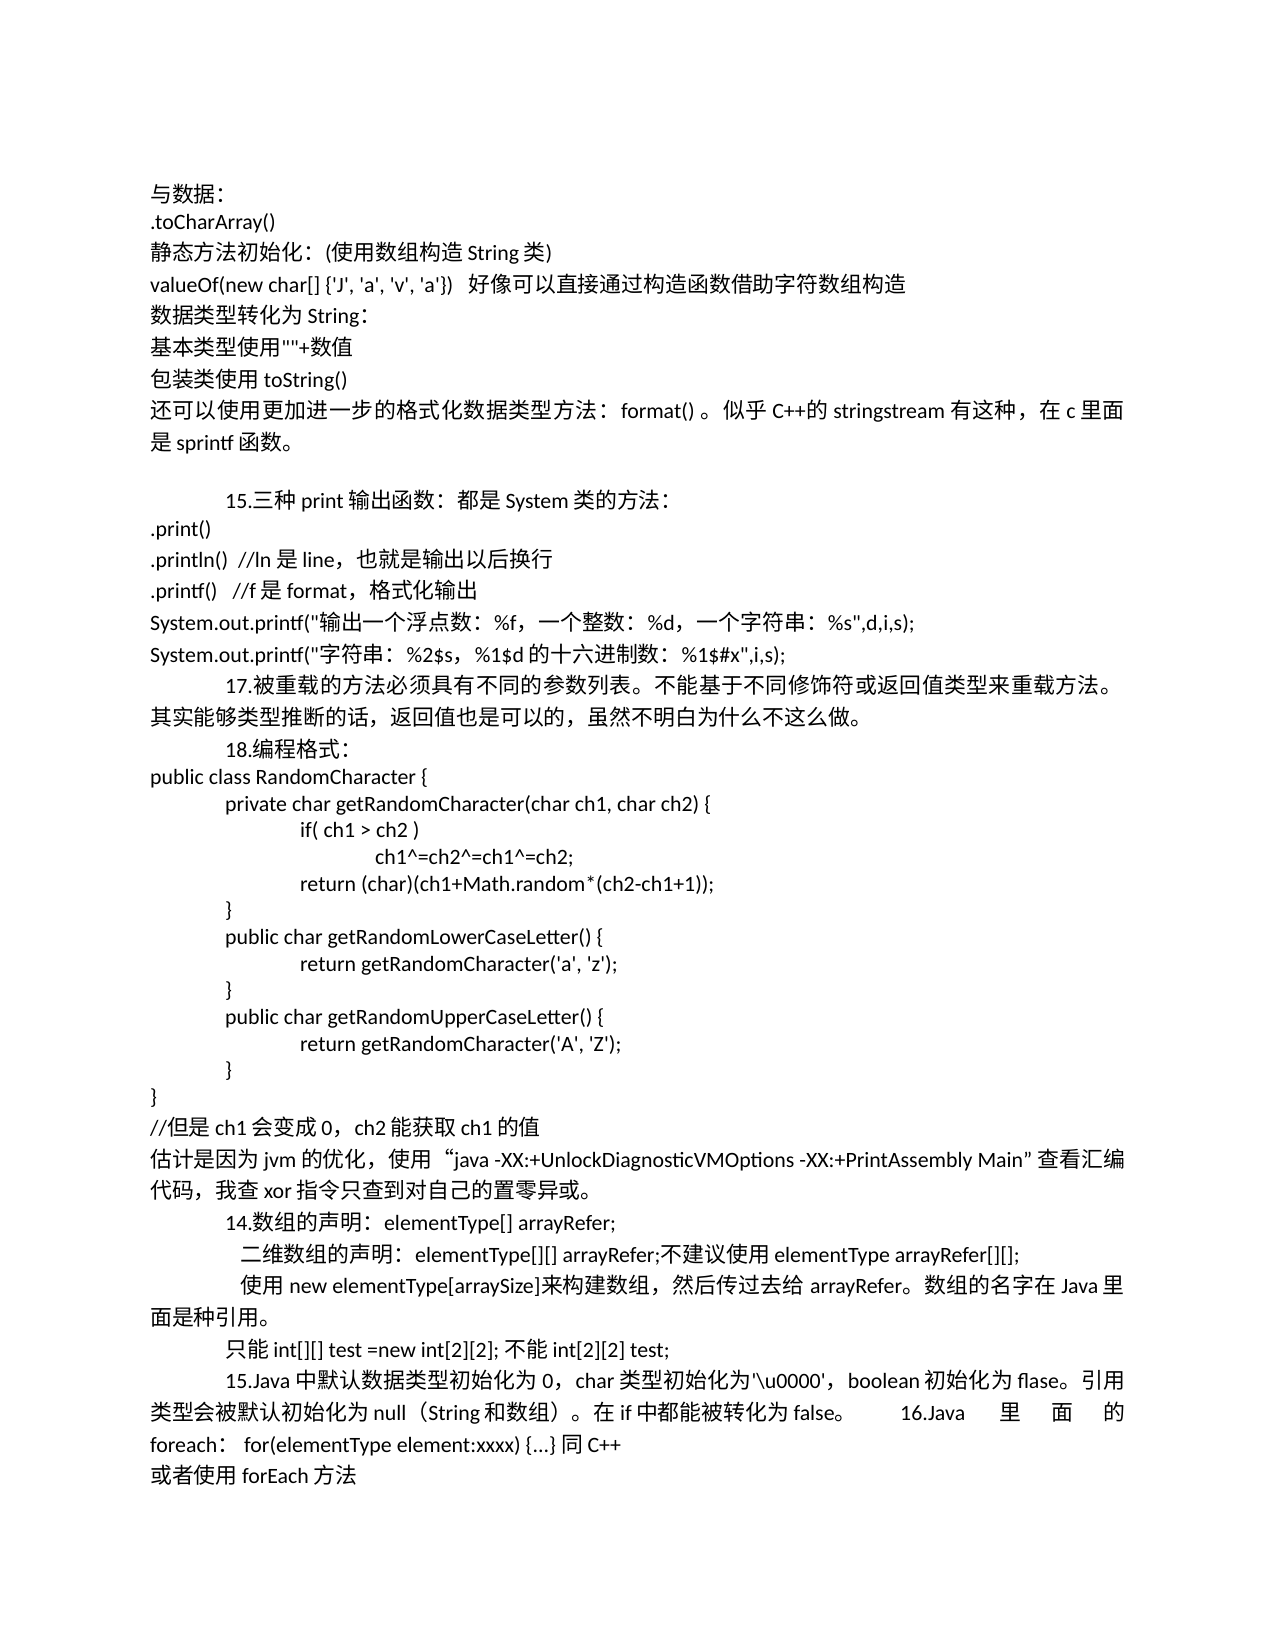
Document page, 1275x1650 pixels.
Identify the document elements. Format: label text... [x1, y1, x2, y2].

text ch1^=ch2^=ch1^=ch2; [150, 843, 1125, 870]
text } [150, 1083, 1125, 1110]
text .print() [150, 515, 1125, 542]
text 14.数组的声明：elementType[] arrayRefer; [150, 1205, 1125, 1237]
text 与数据： [150, 177, 1125, 208]
text private char getRandomCharacter(char ch1, char ch2) { [150, 790, 1125, 817]
text 基本类型使用""+数值 [150, 330, 1125, 362]
text 15.Java中默认数据类型初始化为0，char类型初始化为'\u0000'，boolean初始化为flase。引用类型会被默认初始化为null（String和数组）。在if中都能被转化为false。 16.Java里面的foreach： for(elementType element:xxxx) {...} 同C++ [150, 1363, 1125, 1458]
text public class RandomCharacter { [150, 763, 1125, 790]
text 只能int[][] test =new int[2][2]; 不能int[2][2] test; [150, 1332, 1125, 1363]
text valueOf(new char[] {'J', 'a', 'v', 'a'}) 好像可以直接通过构造函数借助字符数组构造 [150, 267, 1125, 298]
text public char getRandomUpperCaseLetter() { [150, 1003, 1125, 1030]
text 包装类使用toString() [150, 362, 1125, 393]
text System.out.printf("字符串：%2$s，%1$d的十六进制数：%1$#x",i,s); [150, 637, 1125, 668]
text .println() //ln是line，也就是输出以后换行 [150, 542, 1125, 573]
text } [150, 977, 1125, 1003]
text 还可以使用更加进一步的格式化数据类型方法：format() 。似乎C++的stringstream有这种，在c里面是sprintf函数。 [150, 393, 1125, 457]
text 数据类型转化为String： [150, 298, 1125, 330]
text 估计是因为jvm的优化，使用“java -XX:+UnlockDiagnosticVMOptions -XX:+PrintAssembly Main” 查看汇编代码，我查xor指令只查到对自己的置零异或。 [150, 1142, 1125, 1205]
text //但是ch1会变成0，ch2能获取ch1的值 [150, 1110, 1125, 1142]
text 二维数组的声明：elementType[][] arrayRefer;不建议使用elementType arrayRefer[][]; [150, 1237, 1125, 1268]
text } [150, 1057, 1125, 1083]
text 使用new elementType[arraySize]来构建数组，然后传过去给arrayRefer。数组的名字在Java里面是种引用。 [150, 1268, 1125, 1332]
text return getRandomCharacter('a', 'z'); [150, 950, 1125, 977]
text System.out.printf("输出一个浮点数：%f，一个整数：%d，一个字符串：%s",d,i,s); [150, 605, 1125, 637]
text } [150, 897, 1125, 923]
text return (char)(ch1+Math.random*(ch2-ch1+1)); [150, 870, 1125, 897]
text 18.编程格式： [150, 732, 1125, 763]
text 17.被重载的方法必须具有不同的参数列表。不能基于不同修饰符或返回值类型来重载方法。其实能够类型推断的话，返回值也是可以的，虽然不明白为什么不这么做。 [150, 668, 1125, 732]
text if( ch1 > ch2 ) [150, 817, 1125, 843]
text public char getRandomLowerCaseLetter() { [150, 923, 1125, 950]
text 静态方法初始化：(使用数组构造String类) [150, 235, 1125, 267]
text .toCharArray() [150, 208, 1125, 235]
text 15.三种print输出函数：都是System类的方法： [150, 483, 1125, 515]
text .printf() //f是format，格式化输出 [150, 573, 1125, 605]
text 或者使用forEach方法 [150, 1458, 1125, 1490]
text return getRandomCharacter('A', 'Z'); [150, 1030, 1125, 1057]
